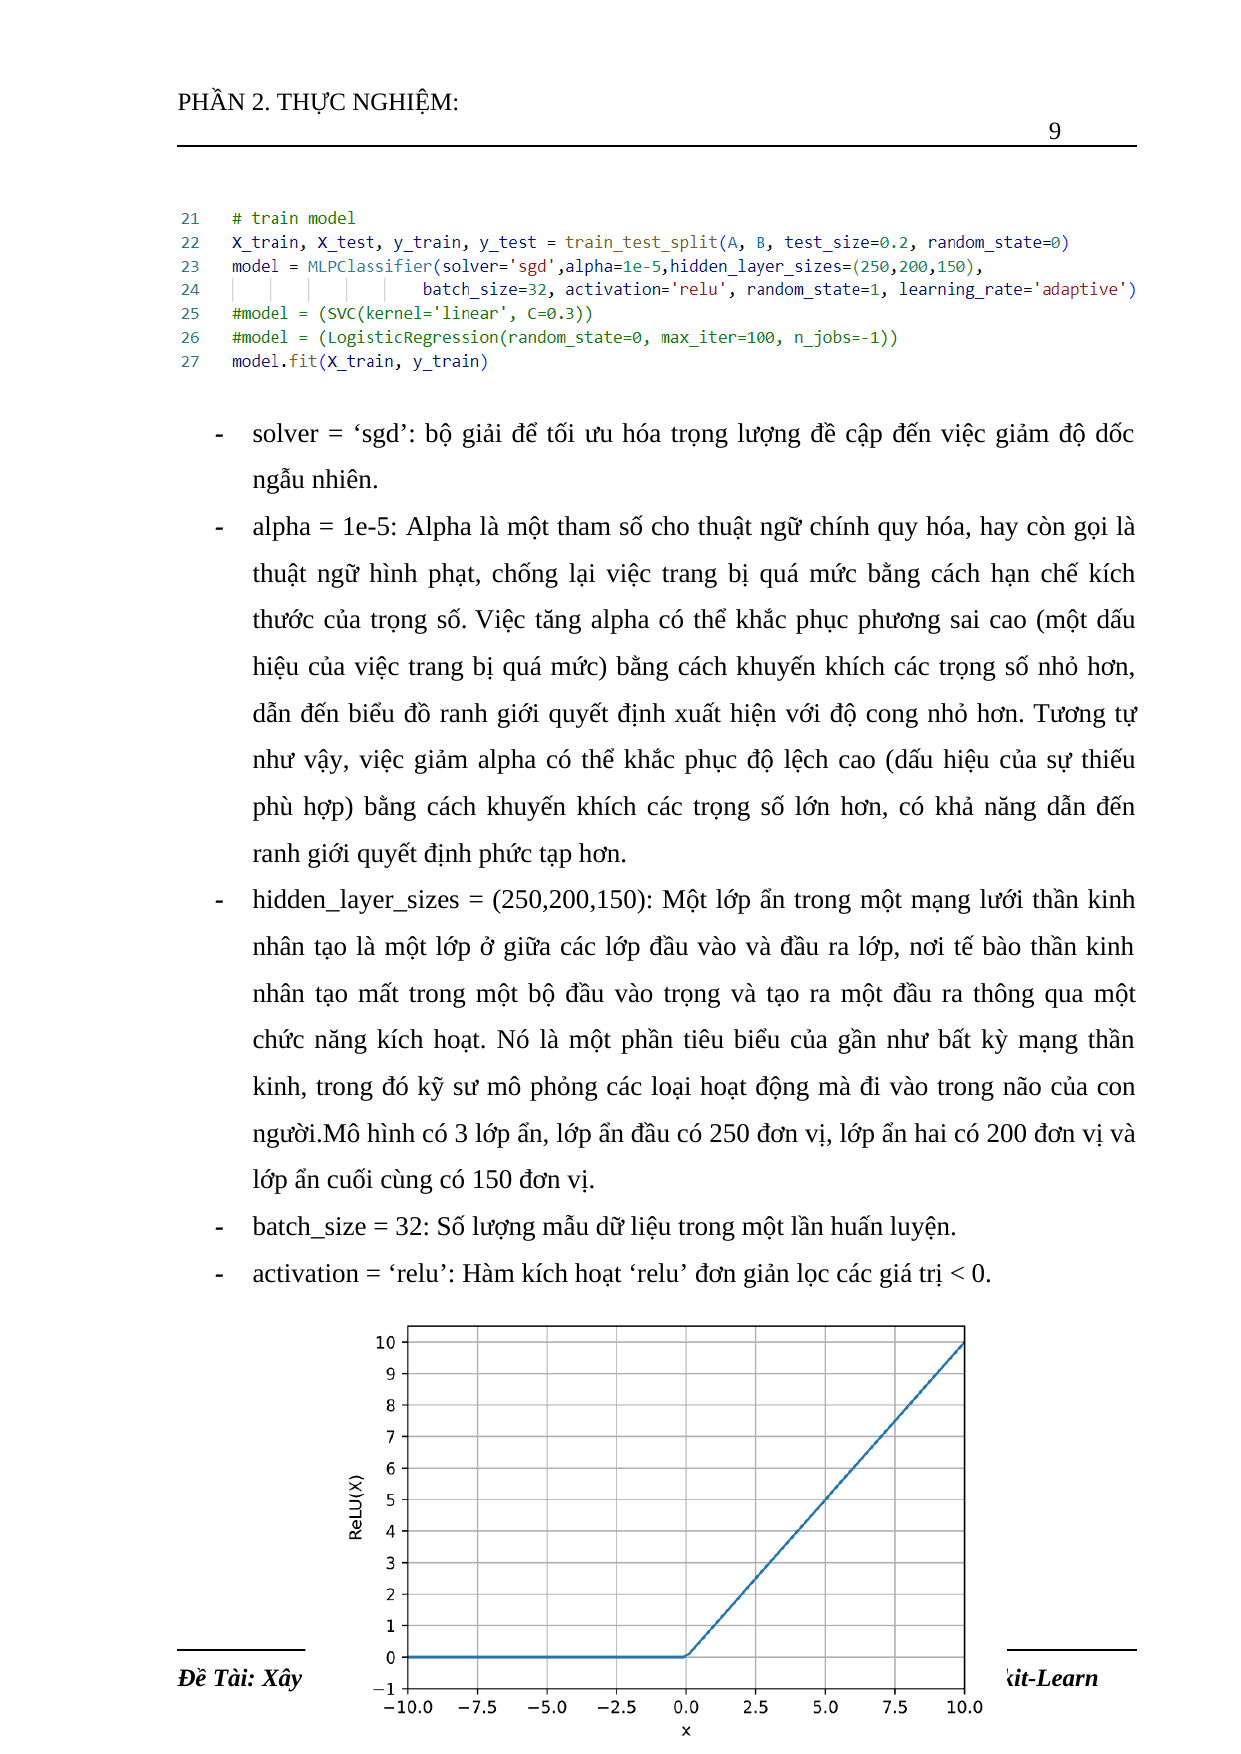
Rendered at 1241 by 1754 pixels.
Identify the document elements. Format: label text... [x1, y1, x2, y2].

list activation = ‘relu’: Hàm kích hoạt ‘relu’ đơn giản lọc các giá trị < 0. [215, 1257, 1137, 1288]
list alpha = 1e-5: Alpha là một tham số cho thuật ngữ chính quy hóa, hay còn gọi là thuật ngữ hình phạt, chống lại việc trang bị quá mức bằng cách hạn chế kích thước của trọng số. Việc tăng alpha có thể khắc phục phương sai cao (một dấu hiệu của việc trang bị quá mức) bằng cách khuyến khích các trọng số nhỏ hơn, dẫn đến biểu đồ ranh giới quyết định xuất hiện với độ cong nhỏ hơn. Tương tự như vậy, việc giảm alpha có thể khắc phục độ lệch cao (dấu hiệu của sự thiếu phù hợp) bằng cách khuyến khích các trọng số lớn hơn, có khả năng dẫn đến ranh giới quyết định phức tạp hơn. [215, 510, 1137, 868]
picture [177, 206, 1149, 374]
picture [305, 1295, 1007, 1739]
list hidden_layer_sizes = (250,200,150): Một lớp ẩn trong một mạng lưới thần kinh nhân tạo là một lớp ở giữa các lớp đầu vào và đầu ra lớp, nơi tế bào thần kinh nhân tạo mất trong một bộ đầu vào trọng và tạo ra một đầu ra thông qua một chức năng kích hoạt. Nó là một phần tiêu biểu của gần như bất kỳ mạng thần kinh, trong đó kỹ sư mô phỏng các loại hoạt động mà đi vào trong não của con người.Mô hình có 3 lớp ẩn, lớp ẩn đầu có 250 đơn vị, lớp ẩn hai có 200 đơn vị và lớp ẩn cuối cùng có 150 đơn vị. [215, 883, 1137, 1195]
list solver = ‘sgd’: bộ giải để tối ưu hóa trọng lượng đề cập đến việc giảm độ dốc ngẫu nhiên. [215, 374, 1137, 495]
list batch_size = 32: Số lượng mẫu dữ liệu trong một lần huấn luyện. [215, 1210, 1137, 1241]
